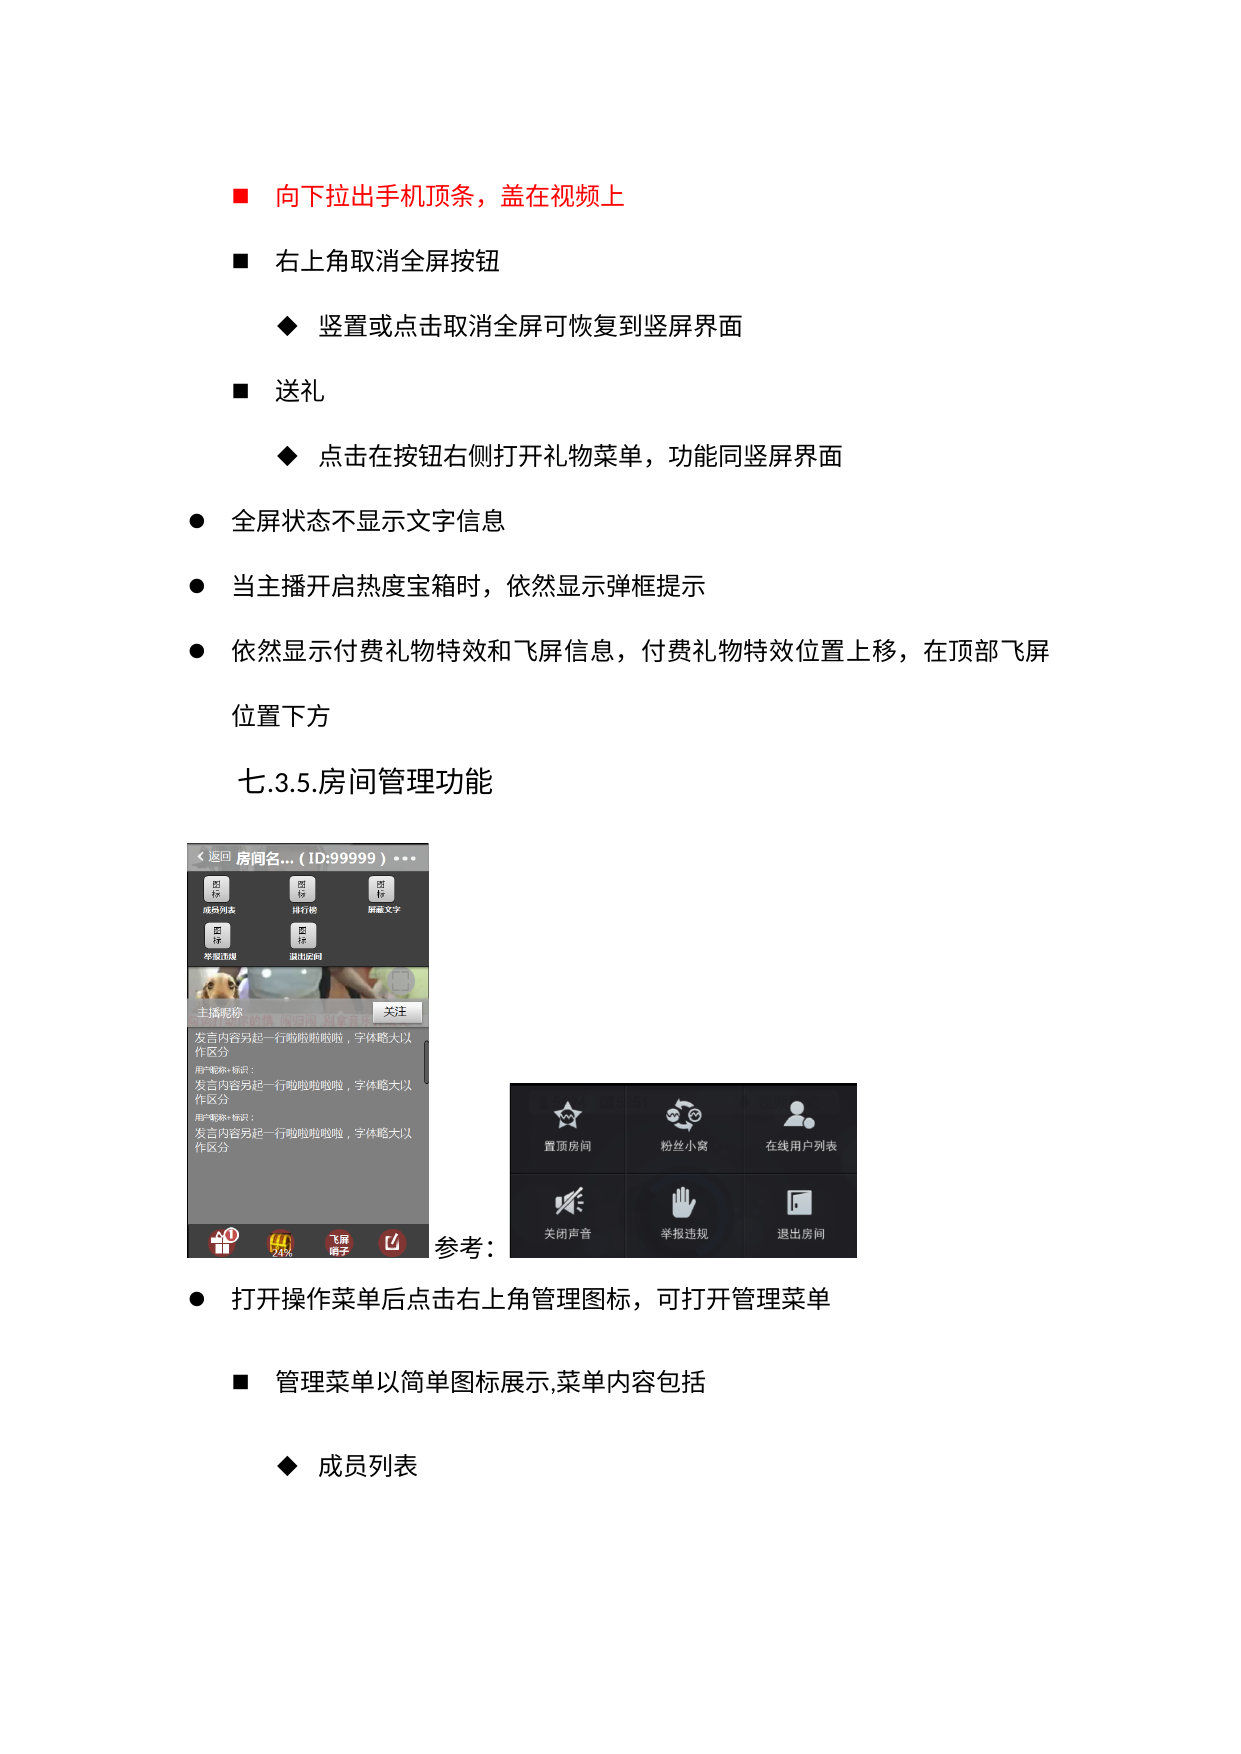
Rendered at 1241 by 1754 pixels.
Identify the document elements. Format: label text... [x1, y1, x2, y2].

list 全屏状态不显示文字信息 [187, 487, 1053, 552]
picture [509, 1083, 857, 1258]
list 成员列表 [275, 1432, 1053, 1497]
list 当主播开启热度宝箱时，依然显示弹框提示 [187, 552, 1053, 617]
list 竖置或点击取消全屏可恢复到竖屏界面 [275, 292, 1053, 357]
list 依然显示付费礼物特效和飞屏信息，付费礼物特效位置上移，在顶部飞屏位置下方 [187, 617, 1053, 747]
picture [187, 843, 429, 1258]
list 右上角取消全屏按钮 [231, 227, 1053, 292]
list 点击在按钮右侧打开礼物菜单，功能同竖屏界面 [275, 422, 1053, 487]
list 打开操作菜单后点击右上角管理图标，可打开管理菜单 [187, 1265, 1053, 1330]
text 房间管理功能 [237, 747, 1053, 812]
list 向下拉出手机顶条，盖在视频上 [231, 162, 1053, 227]
list 管理菜单以简单图标展示,菜单内容包括 [231, 1348, 1053, 1413]
list 送礼 [231, 357, 1053, 422]
